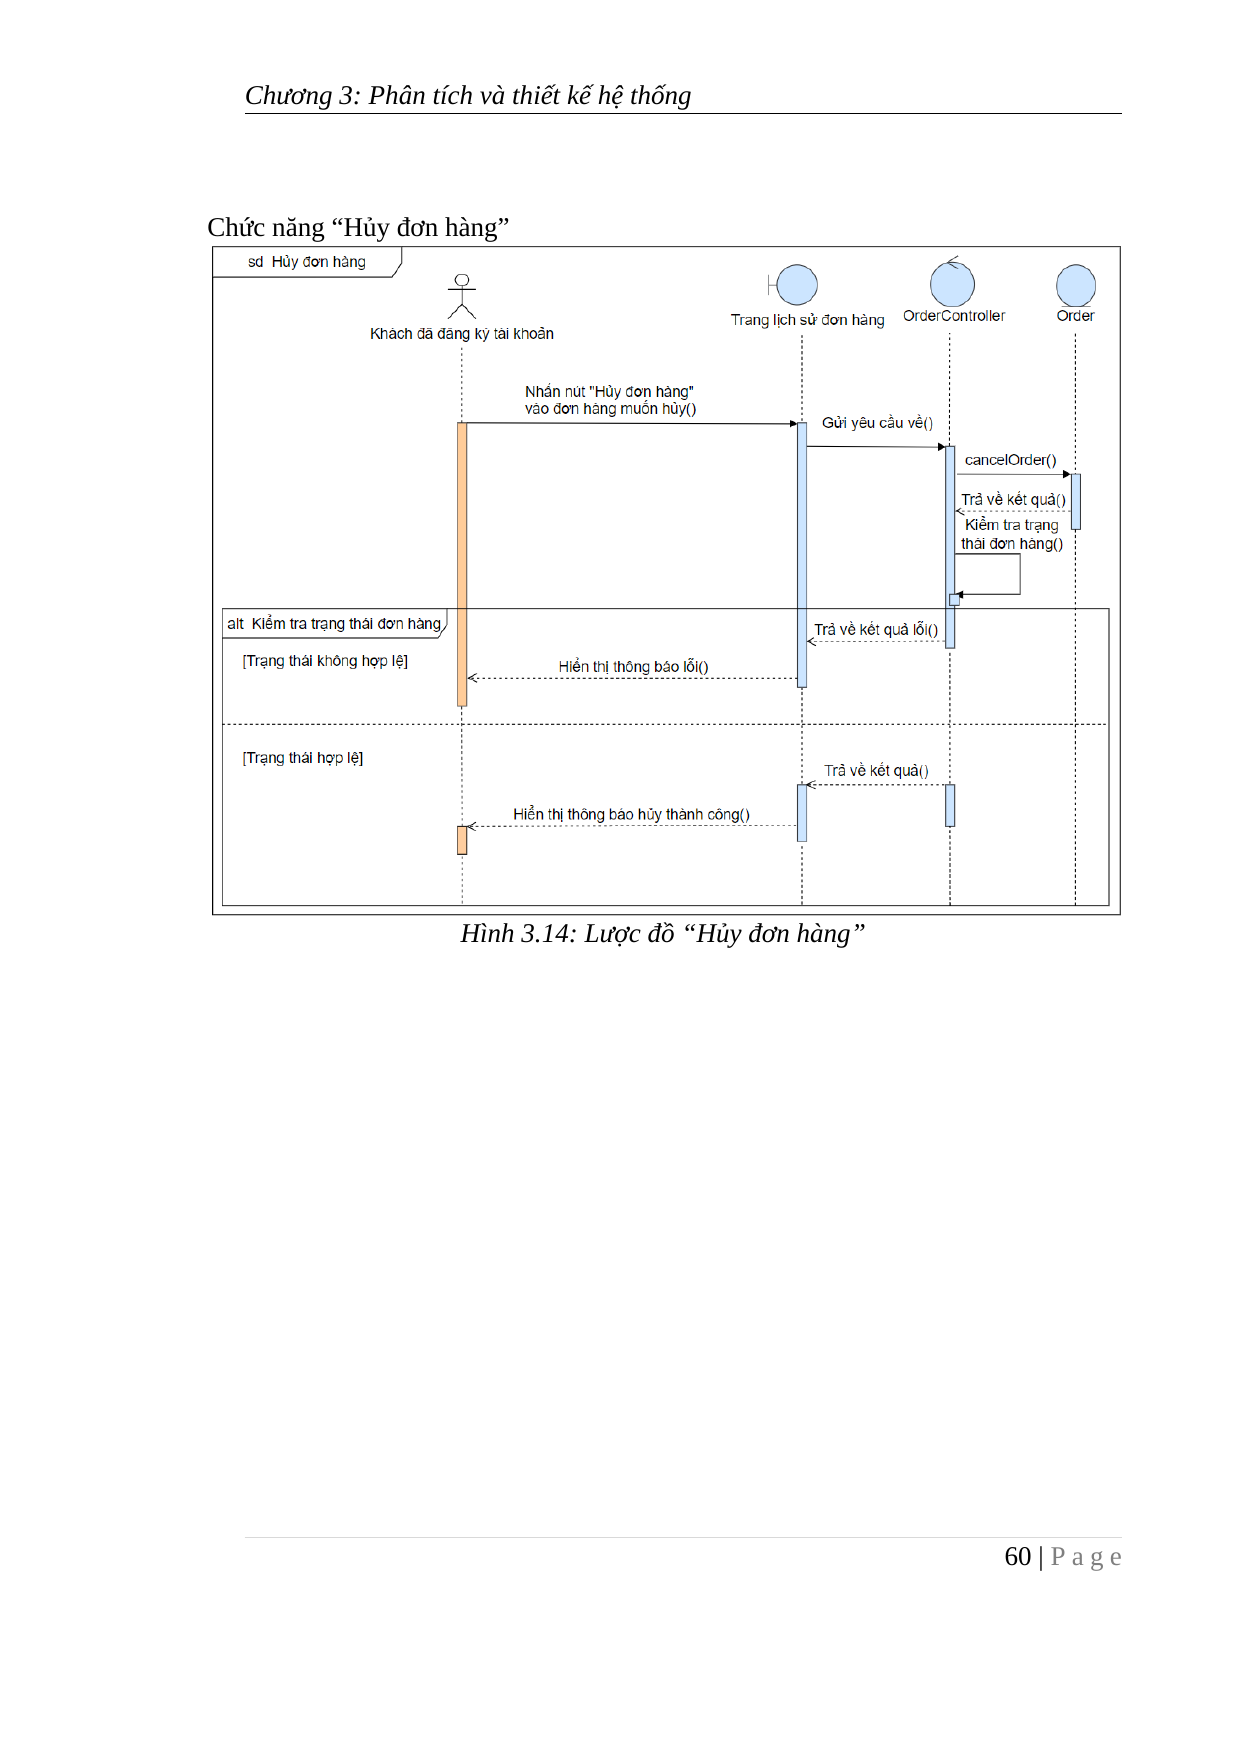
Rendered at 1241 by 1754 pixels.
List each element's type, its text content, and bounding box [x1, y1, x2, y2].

picture [207, 242, 1123, 917]
text Chức năng “Hủy đơn hàng” [207, 211, 1122, 242]
text Hình 3.14: Lược đồ “Hủy đơn hàng” [207, 917, 1122, 948]
